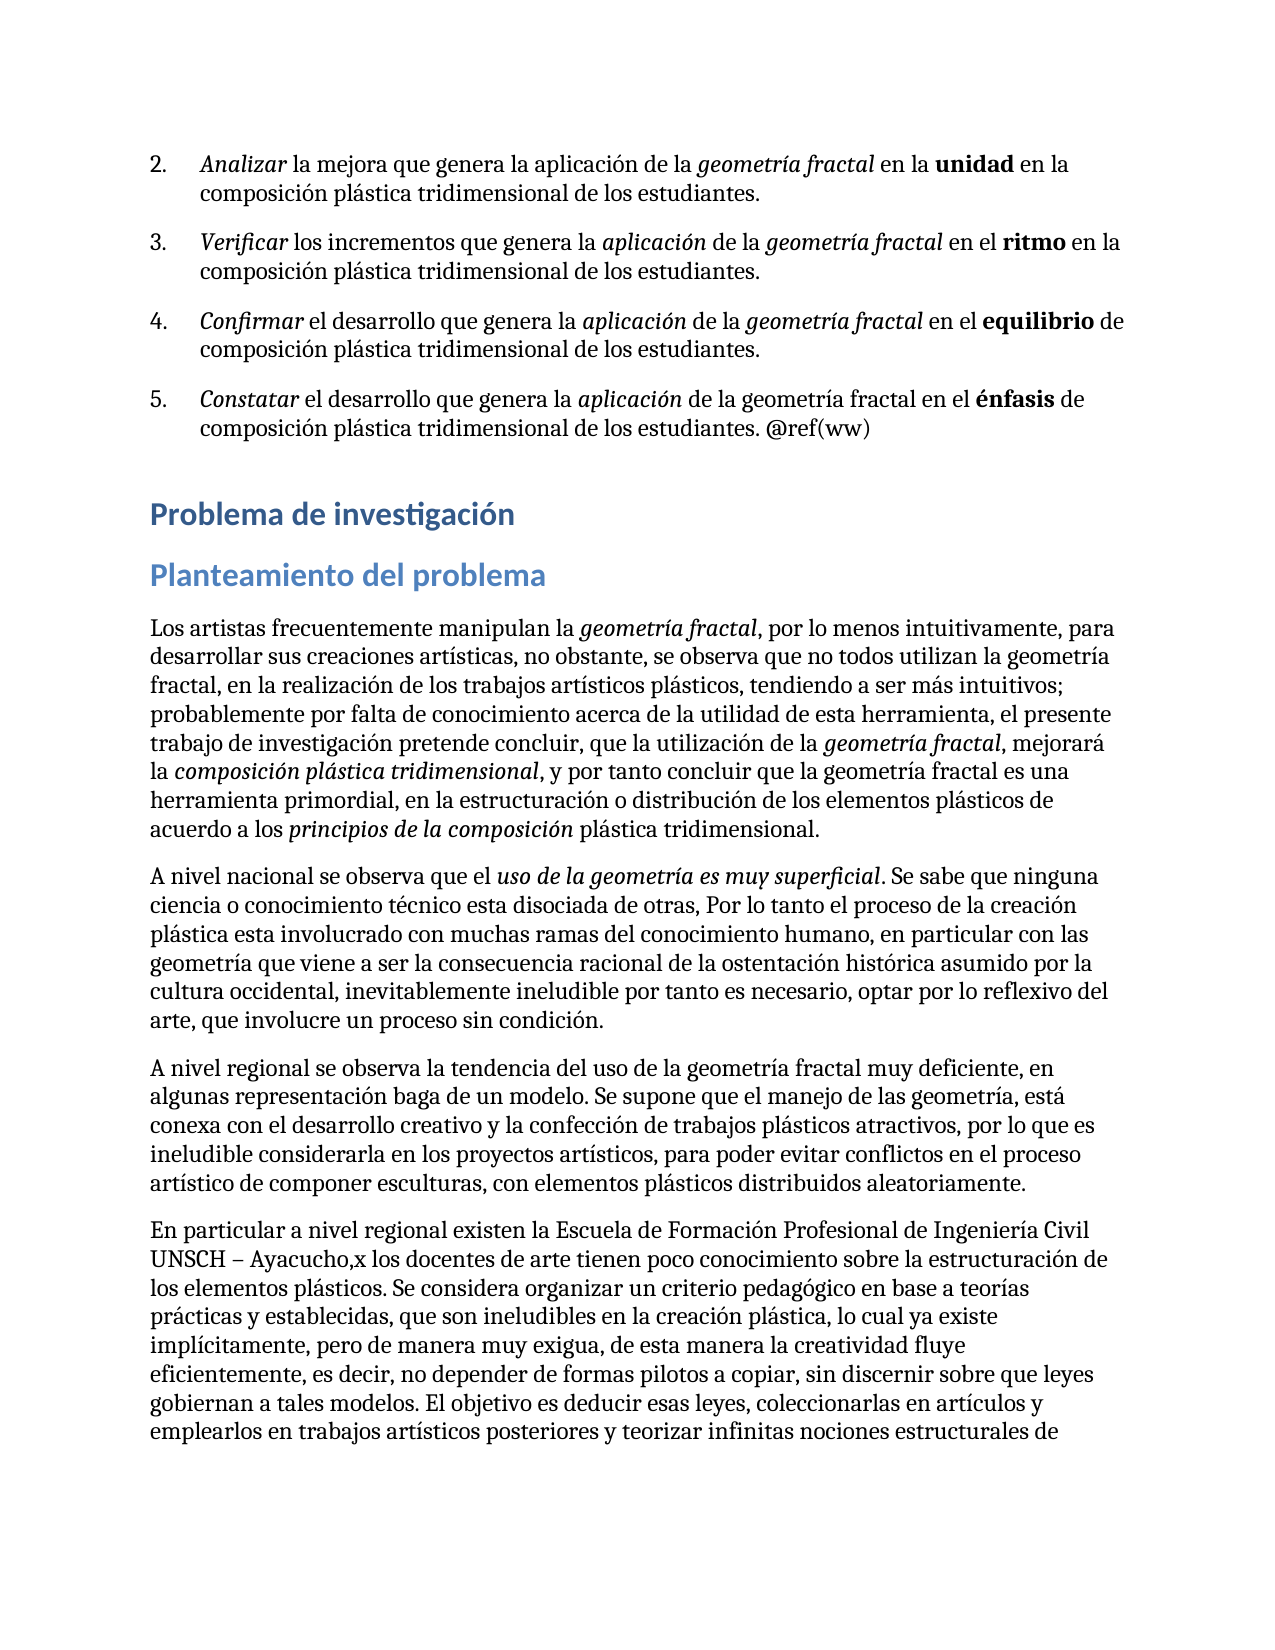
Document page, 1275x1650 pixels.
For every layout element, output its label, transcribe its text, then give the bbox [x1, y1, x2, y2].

list Verificar los incrementos que genera la aplicación de la geometría fractal en el ritmo en la composición plástica tridimensional de los estudiantes. [150, 228, 1125, 286]
subtitle Problema de investigación [150, 492, 1125, 533]
text Los artistas frecuentemente manipulan la geometría fractal, por lo menos intuitivamente, para desarrollar sus creaciones artísticas, no obstante, se observa que no todos utilizan la geometría fractal, en la realización de los trabajos artísticos plásticos, tendiendo a ser más intuitivos; probablemente por falta de conocimiento acerca de la utilidad de esta herramienta, el presente trabajo de investigación pretende concluir, que la utilización de la geometría fractal, mejorará la composición plástica tridimensional, y por tanto concluir que la geometría fractal es una herramienta primordial, en la estructuración o distribución de los elementos plásticos de acuerdo a los principios de la composición plástica tridimensional. [150, 613, 1125, 843]
list Confirmar el desarrollo que genera la aplicación de la geometría fractal en el equilibrio de composición plástica tridimensional de los estudiantes. [150, 307, 1125, 364]
subtitle Planteamiento del problema [150, 554, 1125, 595]
list Constatar el desarrollo que genera la aplicación de la geometría fractal en el énfasis de composición plástica tridimensional de los estudiantes. @ref(ww) [150, 385, 1125, 442]
text A nivel nacional se observa que el uso de la geometría es muy superficial. Se sabe que ninguna ciencia o conocimiento técnico esta disociada de otras, Por lo tanto el proceso de la creación plástica esta involucrado con muchas ramas del conocimiento humano, en particular con las geometría que viene a ser la consecuencia racional de la ostentación histórica asumido por la cultura occidental, inevitablemente ineludible por tanto es necesario, optar por lo reflexivo del arte, que involucre un proceso sin condición. [150, 862, 1125, 1035]
text A nivel regional se observa la tendencia del uso de la geometría fractal muy deficiente, en algunas representación baga de un modelo. Se supone que el manejo de las geometría, está conexa con el desarrollo creativo y la confección de trabajos plásticos atractivos, por lo que es ineludible considerarla en los proyectos artísticos, para poder evitar conflictos en el proceso artístico de componer esculturas, con elementos plásticos distribuidos aleatoriamente. [150, 1053, 1125, 1197]
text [150, 1216, 1125, 1446]
list Analizar la mejora que genera la aplicación de la geometría fractal en la unidad en la composición plástica tridimensional de los estudiantes. [150, 150, 1125, 207]
